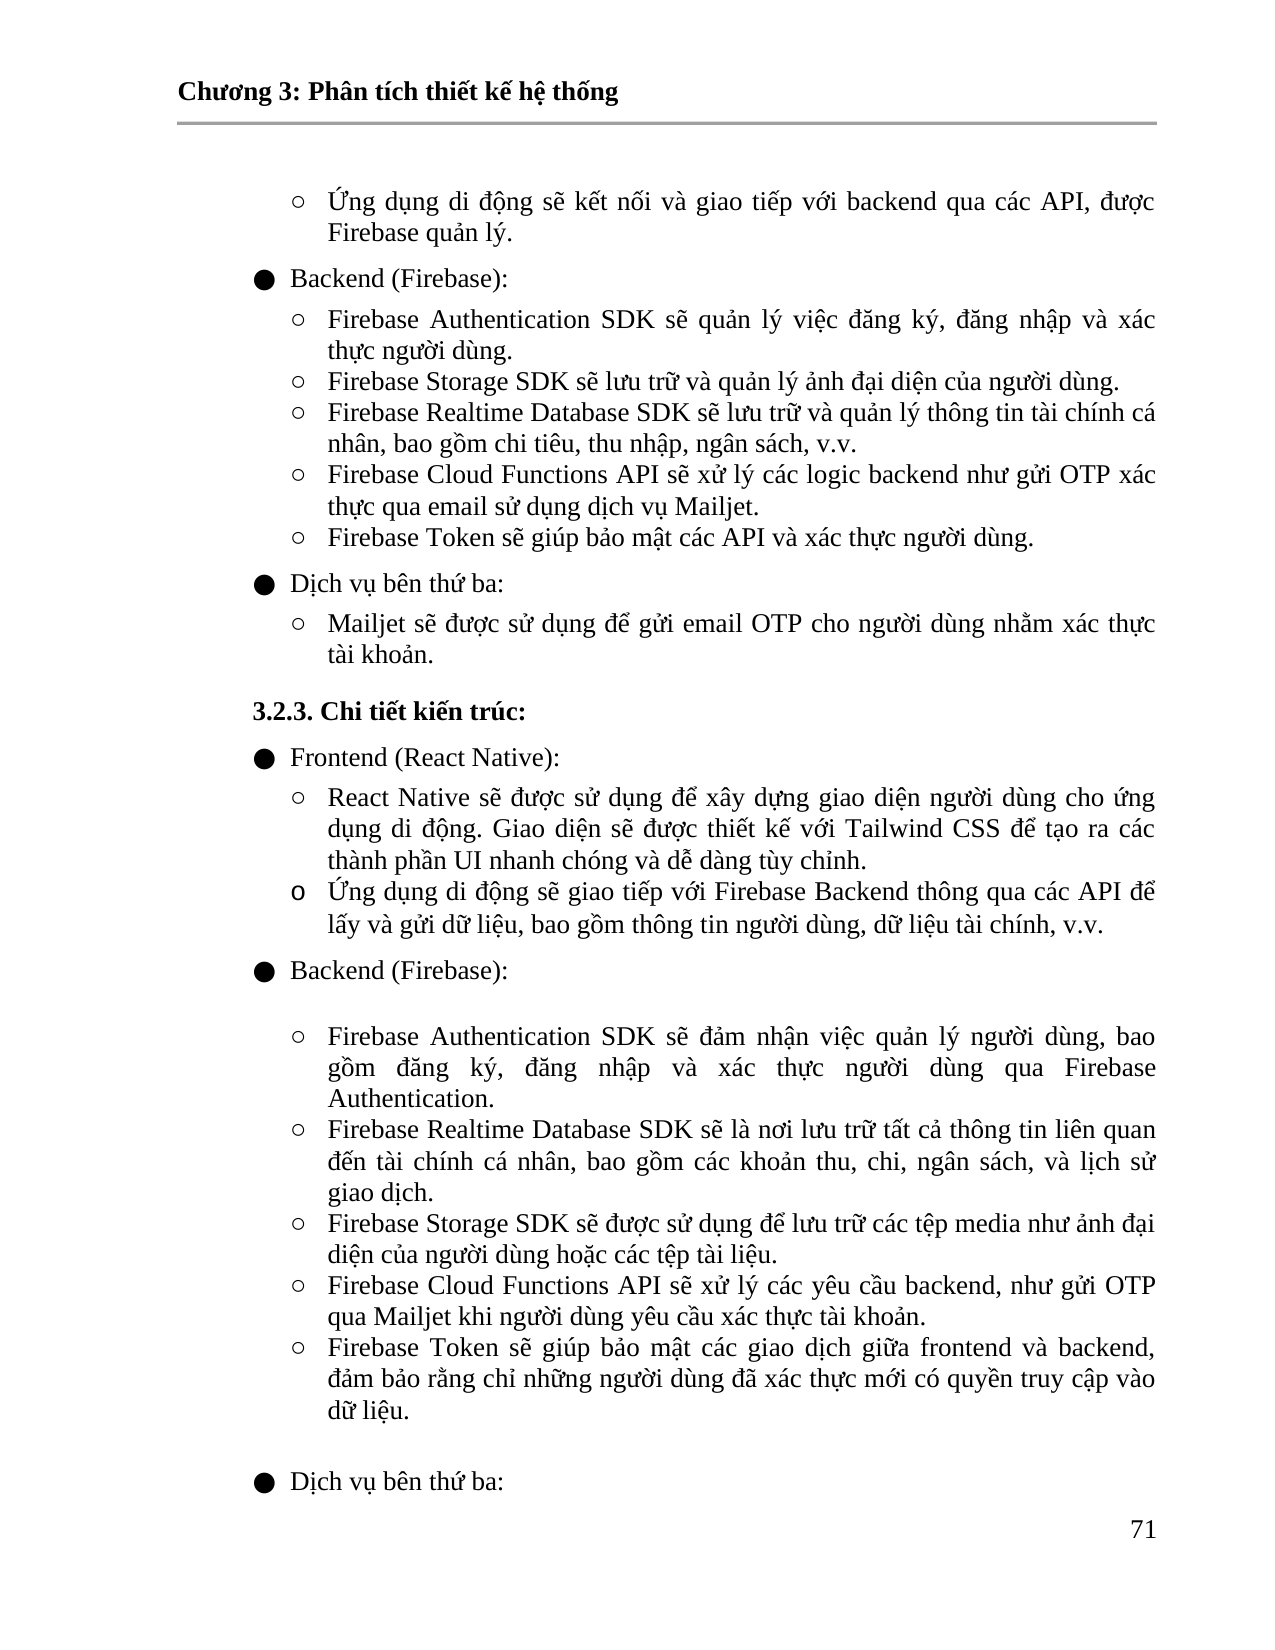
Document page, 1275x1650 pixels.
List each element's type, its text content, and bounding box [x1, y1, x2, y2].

subtitle 3.2.3. Chi tiết kiến trúc: [177, 695, 1157, 726]
list Backend (Firebase): [252, 939, 1157, 995]
list Mailjet sẽ được sử dụng để gửi email OTP cho người dùng nhằm xác thực tài khoản. [290, 607, 1157, 670]
list Firebase Realtime Database SDK sẽ là nơi lưu trữ tất cả thông tin liên quan đến tài chính cá nhân, bao gồm các khoản thu, chi, ngân sách, và lịch sử giao dịch. [290, 1113, 1157, 1207]
list Firebase Authentication SDK sẽ quản lý việc đăng ký, đăng nhập và xác thực người dùng. [290, 303, 1157, 365]
list Firebase Cloud Functions API sẽ xử lý các yêu cầu backend, như gửi OTP qua Mailjet khi người dùng yêu cầu xác thực tài khoản. [290, 1269, 1157, 1331]
list Backend (Firebase): [252, 247, 1157, 303]
list Firebase Realtime Database SDK sẽ lưu trữ và quản lý thông tin tài chính cá nhân, bao gồm chi tiêu, thu nhập, ngân sách, v.v. [290, 396, 1157, 458]
list Dịch vụ bên thứ ba: [252, 1450, 1157, 1505]
list Ứng dụng di động sẽ kết nối và giao tiếp với backend qua các API, được Firebase quản lý. [290, 185, 1157, 247]
list Firebase Authentication SDK sẽ đảm nhận việc quản lý người dùng, bao gồm đăng ký, đăng nhập và xác thực người dùng qua Firebase Authentication. [290, 1020, 1157, 1113]
list Firebase Storage SDK sẽ được sử dụng để lưu trữ các tệp media như ảnh đại diện của người dùng hoặc các tệp tài liệu. [290, 1207, 1157, 1269]
list Firebase Token sẽ giúp bảo mật các API và xác thực người dùng. [290, 521, 1157, 552]
list Frontend (React Native): [252, 726, 1157, 781]
list React Native sẽ được sử dụng để xây dựng giao diện người dùng cho ứng dụng di động. Giao diện sẽ được thiết kế với Tailwind CSS để tạo ra các thành phần UI nhanh chóng và dễ dàng tùy chỉnh. [290, 781, 1157, 875]
list Firebase Cloud Functions API sẽ xử lý các logic backend như gửi OTP xác thực qua email sử dụng dịch vụ Mailjet. [290, 458, 1157, 521]
list Firebase Token sẽ giúp bảo mật các giao dịch giữa frontend và backend, đảm bảo rằng chỉ những người dùng đã xác thực mới có quyền truy cập vào dữ liệu. [290, 1331, 1157, 1425]
list Dịch vụ bên thứ ba: [252, 552, 1157, 607]
list Firebase Storage SDK sẽ lưu trữ và quản lý ảnh đại diện của người dùng. [290, 365, 1157, 396]
list Ứng dụng di động sẽ giao tiếp với Firebase Backend thông qua các API để lấy và gửi dữ liệu, bao gồm thông tin người dùng, dữ liệu tài chính, v.v. [290, 875, 1157, 939]
